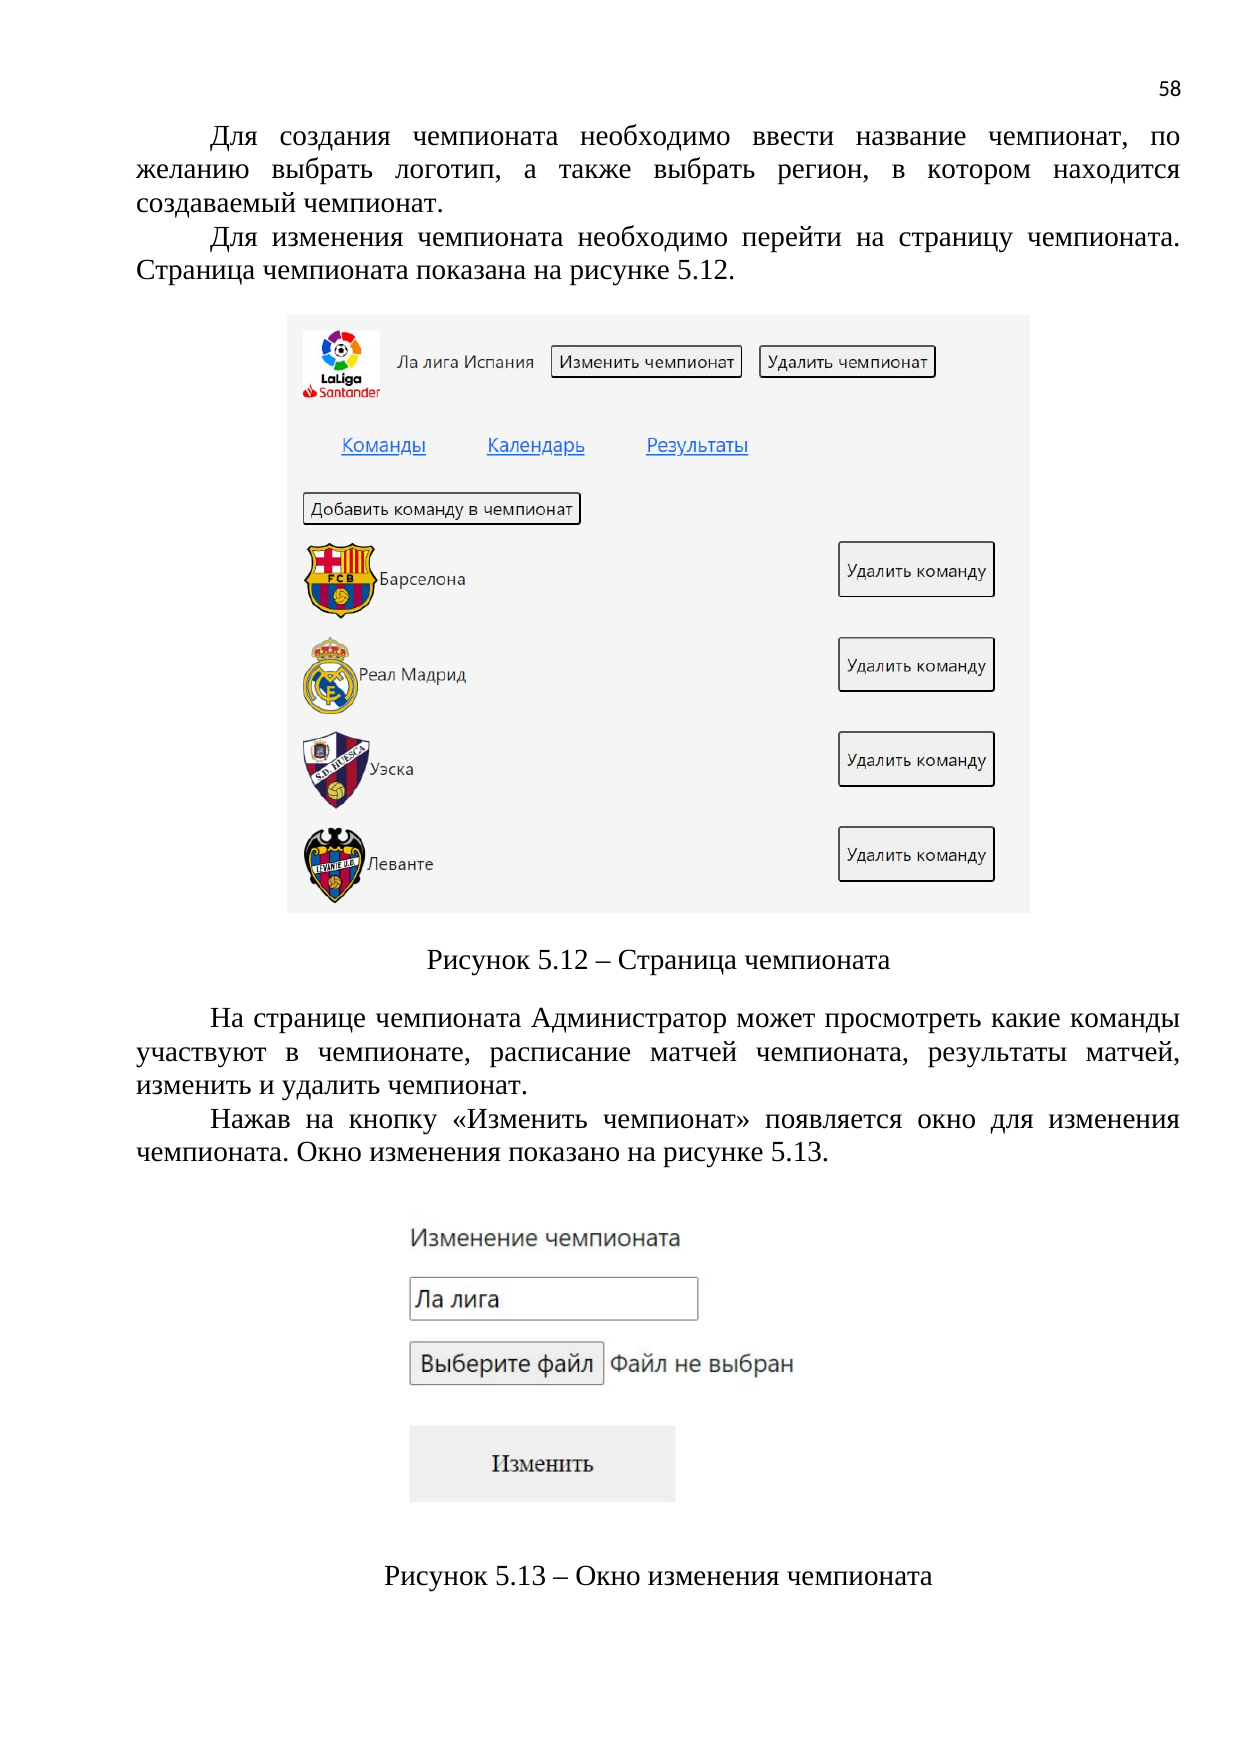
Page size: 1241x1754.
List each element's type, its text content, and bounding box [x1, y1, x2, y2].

text Рисунок 5.13 – Окно изменения чемпионата [136, 1558, 1181, 1592]
text На странице чемпионата Администратор может просмотреть какие команды участвуют в чемпионате, расписание матчей чемпионата, результаты матчей, изменить и удалить чемпионат. [136, 1000, 1181, 1101]
text Для изменения чемпионата необходимо перейти на страницу чемпионата. Страница чемпионата показана на рисунке 5.12. [136, 219, 1181, 286]
text Нажав на кнопку «Изменить чемпионат» появляется окно для изменения чемпионата. Окно изменения показано на рисунке 5.13. [136, 1101, 1181, 1168]
text Для создания чемпионата необходимо ввести название чемпионат, по желанию выбрать логотип, а также выбрать регион, в котором находится создаваемый чемпионат. [136, 118, 1181, 219]
picture [391, 1197, 926, 1534]
picture [287, 315, 1031, 913]
text Рисунок 5.12 – Страница чемпионата [136, 942, 1181, 975]
